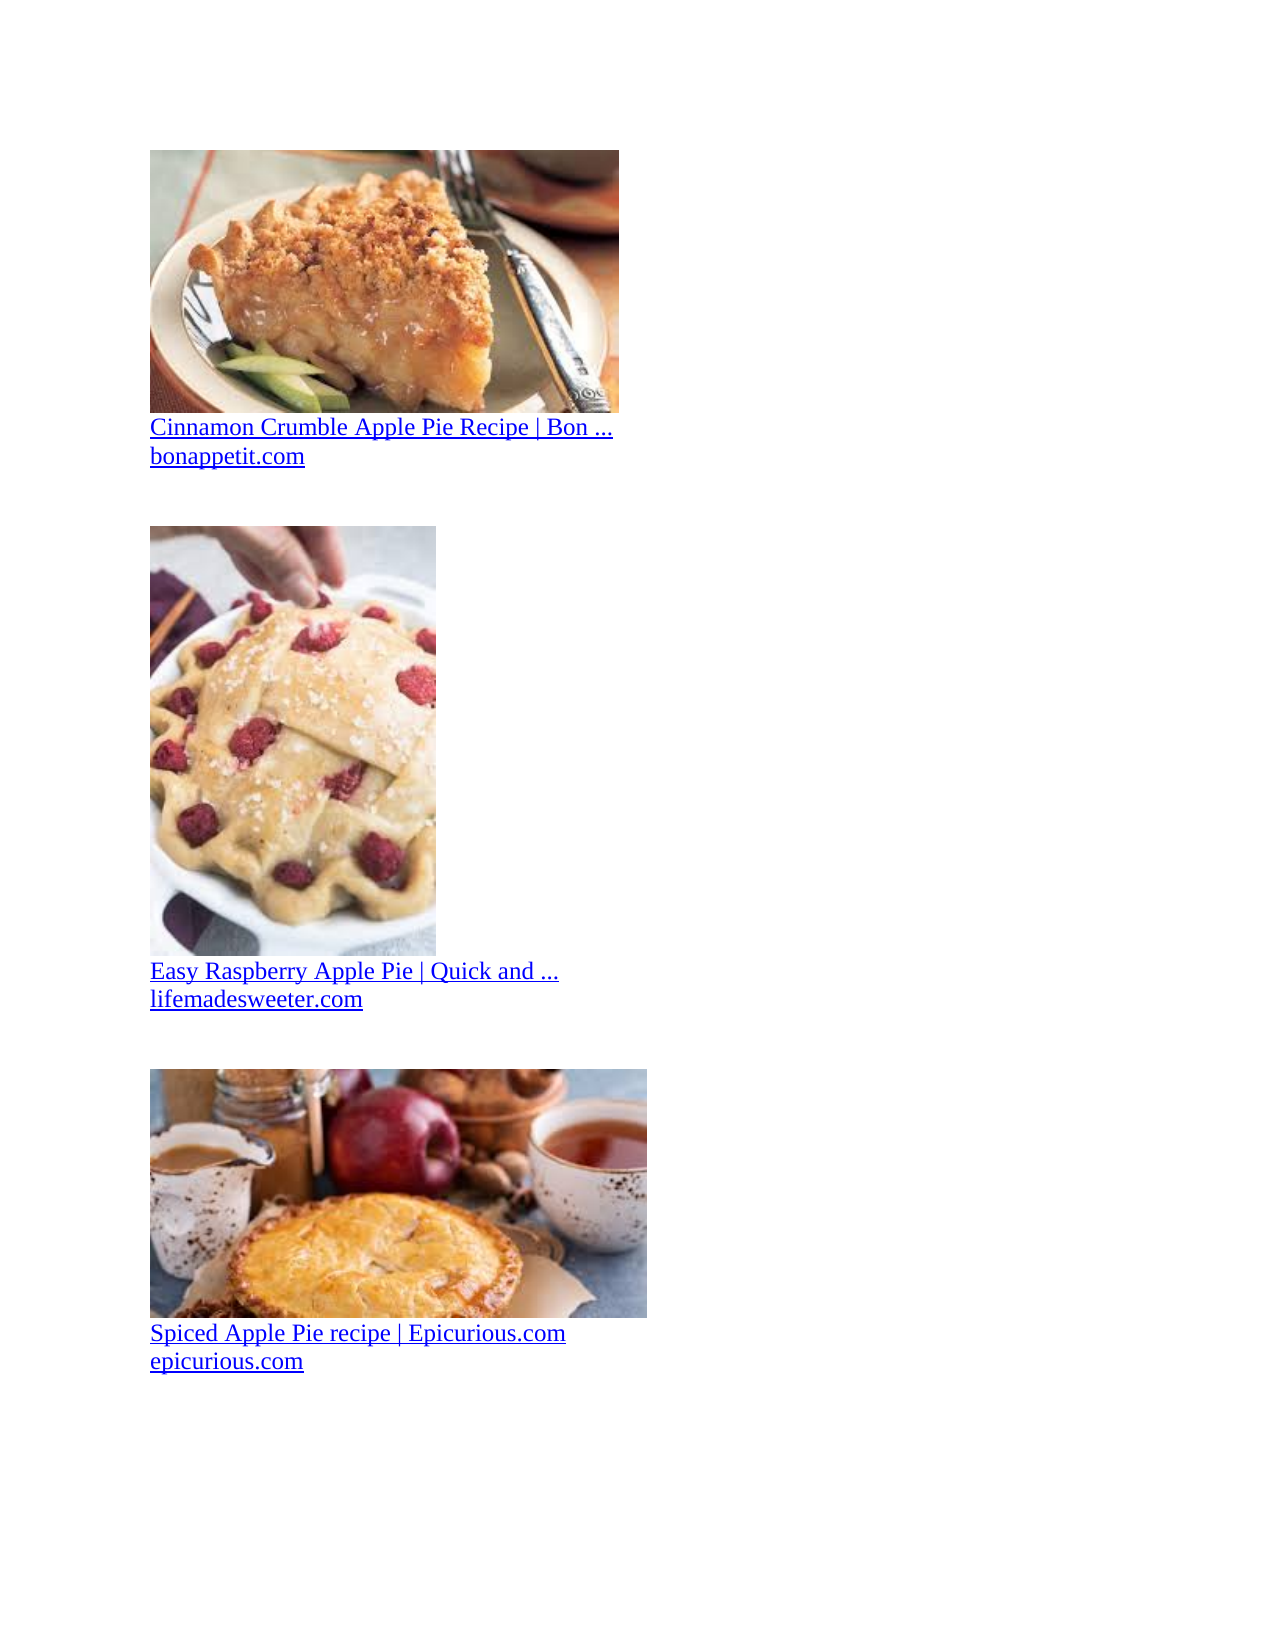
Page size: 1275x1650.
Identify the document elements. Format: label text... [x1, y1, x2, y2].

text lifemadesweeter.com [150, 984, 1125, 1013]
picture [150, 150, 619, 413]
text bonappetit.com [150, 441, 1125, 470]
text Spiced Apple Pie recipe | Epicurious.com [150, 1318, 1125, 1346]
text epicurious.com [150, 1346, 1125, 1375]
picture [150, 526, 436, 956]
picture [150, 1069, 647, 1318]
text Cinnamon Crumble Apple Pie Recipe | Bon ... [150, 412, 1125, 441]
text Easy Raspberry Apple Pie | Quick and ... [150, 956, 1125, 984]
